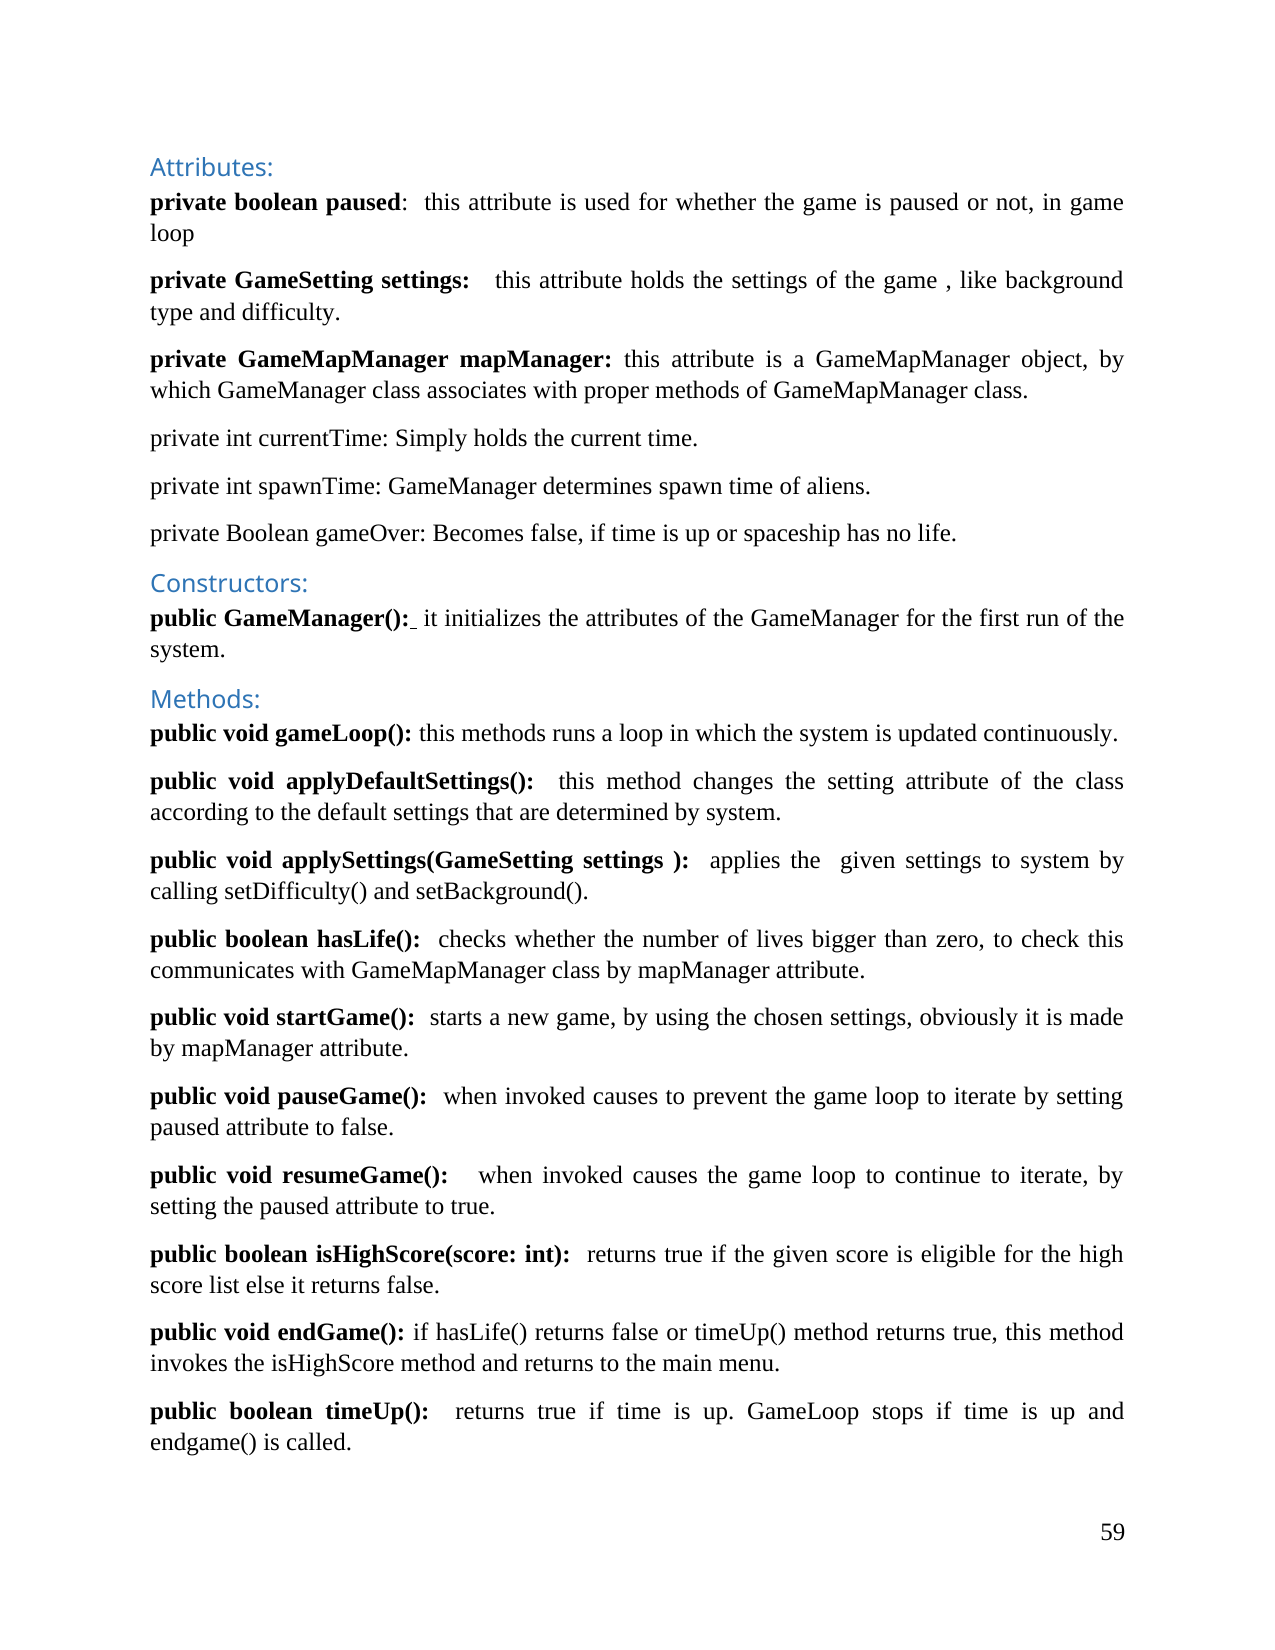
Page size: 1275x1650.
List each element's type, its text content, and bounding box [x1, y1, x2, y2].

text private boolean paused: this attribute is used for whether the game is paused or not, in game loop [150, 187, 1125, 247]
text public GameManager(): it initializes the attributes of the GameManager for the first run of the system. [150, 603, 1125, 663]
subtitle Attributes: [150, 150, 1125, 184]
text public void resumeGame(): when invoked causes the game loop to continue to iterate, by setting the paused attribute to true. [150, 1160, 1125, 1220]
subtitle Constructors: [150, 566, 1125, 600]
text public void startGame(): starts a new game, by using the chosen settings, obviously it is made by mapManager attribute. [150, 1002, 1125, 1062]
text public boolean timeUp(): returns true if time is up. GameLoop stops if time is up and endgame() is called. [150, 1396, 1125, 1456]
text private GameMapManager mapManager: this attribute is a GameMapManager object, by which GameManager class associates with proper methods of GameMapManager class. [150, 344, 1125, 404]
text public boolean hasLife(): checks whether the number of lives bigger than zero, to check this communicates with GameMapManager class by mapManager attribute. [150, 924, 1125, 983]
subtitle Methods: [150, 682, 1125, 716]
text public void applyDefaultSettings(): this method changes the setting attribute of the class according to the default settings that are determined by system. [150, 766, 1125, 826]
text public void gameLoop(): this methods runs a loop in which the system is updated continuously. [150, 718, 1125, 747]
text private int currentTime: Simply holds the current time. [150, 423, 1125, 452]
text private int spawnTime: GameManager determines spawn time of aliens. [150, 471, 1125, 499]
text public void endGame(): if hasLife() returns false or timeUp() method returns true, this method invokes the isHighScore method and returns to the main menu. [150, 1317, 1125, 1377]
text public void pauseGame(): when invoked causes to prevent the game loop to iterate by setting paused attribute to false. [150, 1081, 1125, 1141]
text private Boolean gameOver: Becomes false, if time is up or spaceship has no life. [150, 518, 1125, 547]
text public boolean isHighScore(score: int): returns true if the given score is eligible for the high score list else it returns false. [150, 1239, 1125, 1298]
text private GameSetting settings: this attribute holds the settings of the game , like background type and difficulty. [150, 266, 1125, 325]
text public void applySettings(GameSetting settings ): applies the given settings to system by calling setDifficulty() and setBackground(). [150, 845, 1125, 905]
